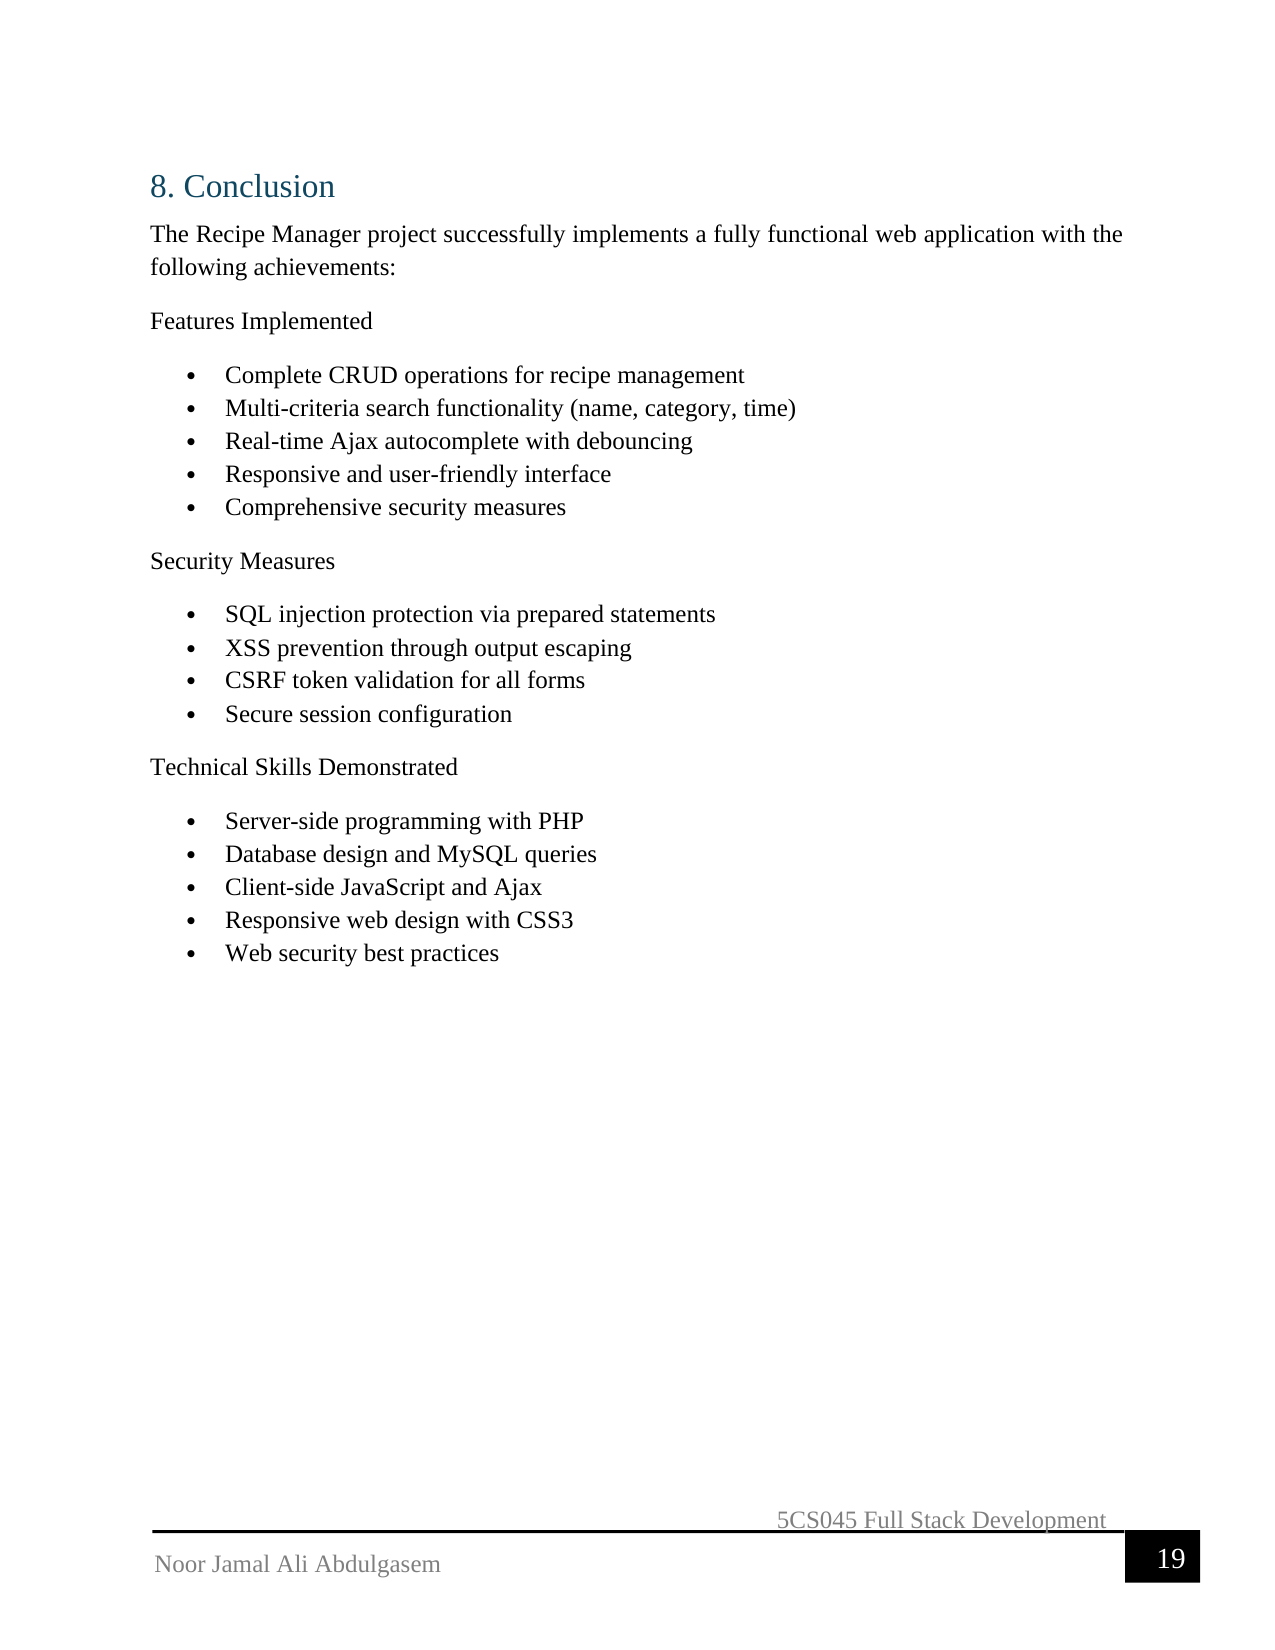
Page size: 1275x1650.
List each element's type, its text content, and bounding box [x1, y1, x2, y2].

text Technical Skills Demonstrated [150, 752, 1125, 781]
list Multi-criteria search functionality (name, category, time) [187, 393, 1125, 422]
list Secure session configuration [187, 699, 1125, 727]
text Security Measures [150, 546, 1125, 574]
list CSRF token validation for all forms [187, 666, 1125, 694]
list Client-side JavaScript and Ajax [187, 872, 1125, 901]
list Complete CRUD operations for recipe management [187, 360, 1125, 388]
list XSS prevention through output escaping [187, 633, 1125, 661]
list Real-time Ajax autocomplete with debouncing [187, 426, 1125, 454]
list Web security best practices [187, 938, 1125, 967]
text Features Implemented [150, 306, 1125, 335]
text The Recipe Manager project successfully implements a fully functional web application with the following achievements: [150, 219, 1125, 281]
list SQL injection protection via prepared statements [187, 599, 1125, 628]
list Database design and MySQL queries [187, 839, 1125, 868]
subtitle 8. Conclusion [150, 167, 1125, 205]
list Responsive web design with CSS3 [187, 905, 1125, 934]
list Comprehensive security measures [187, 492, 1125, 521]
list Server-side programming with PHP [187, 806, 1125, 835]
list Responsive and user-friendly interface [187, 459, 1125, 488]
